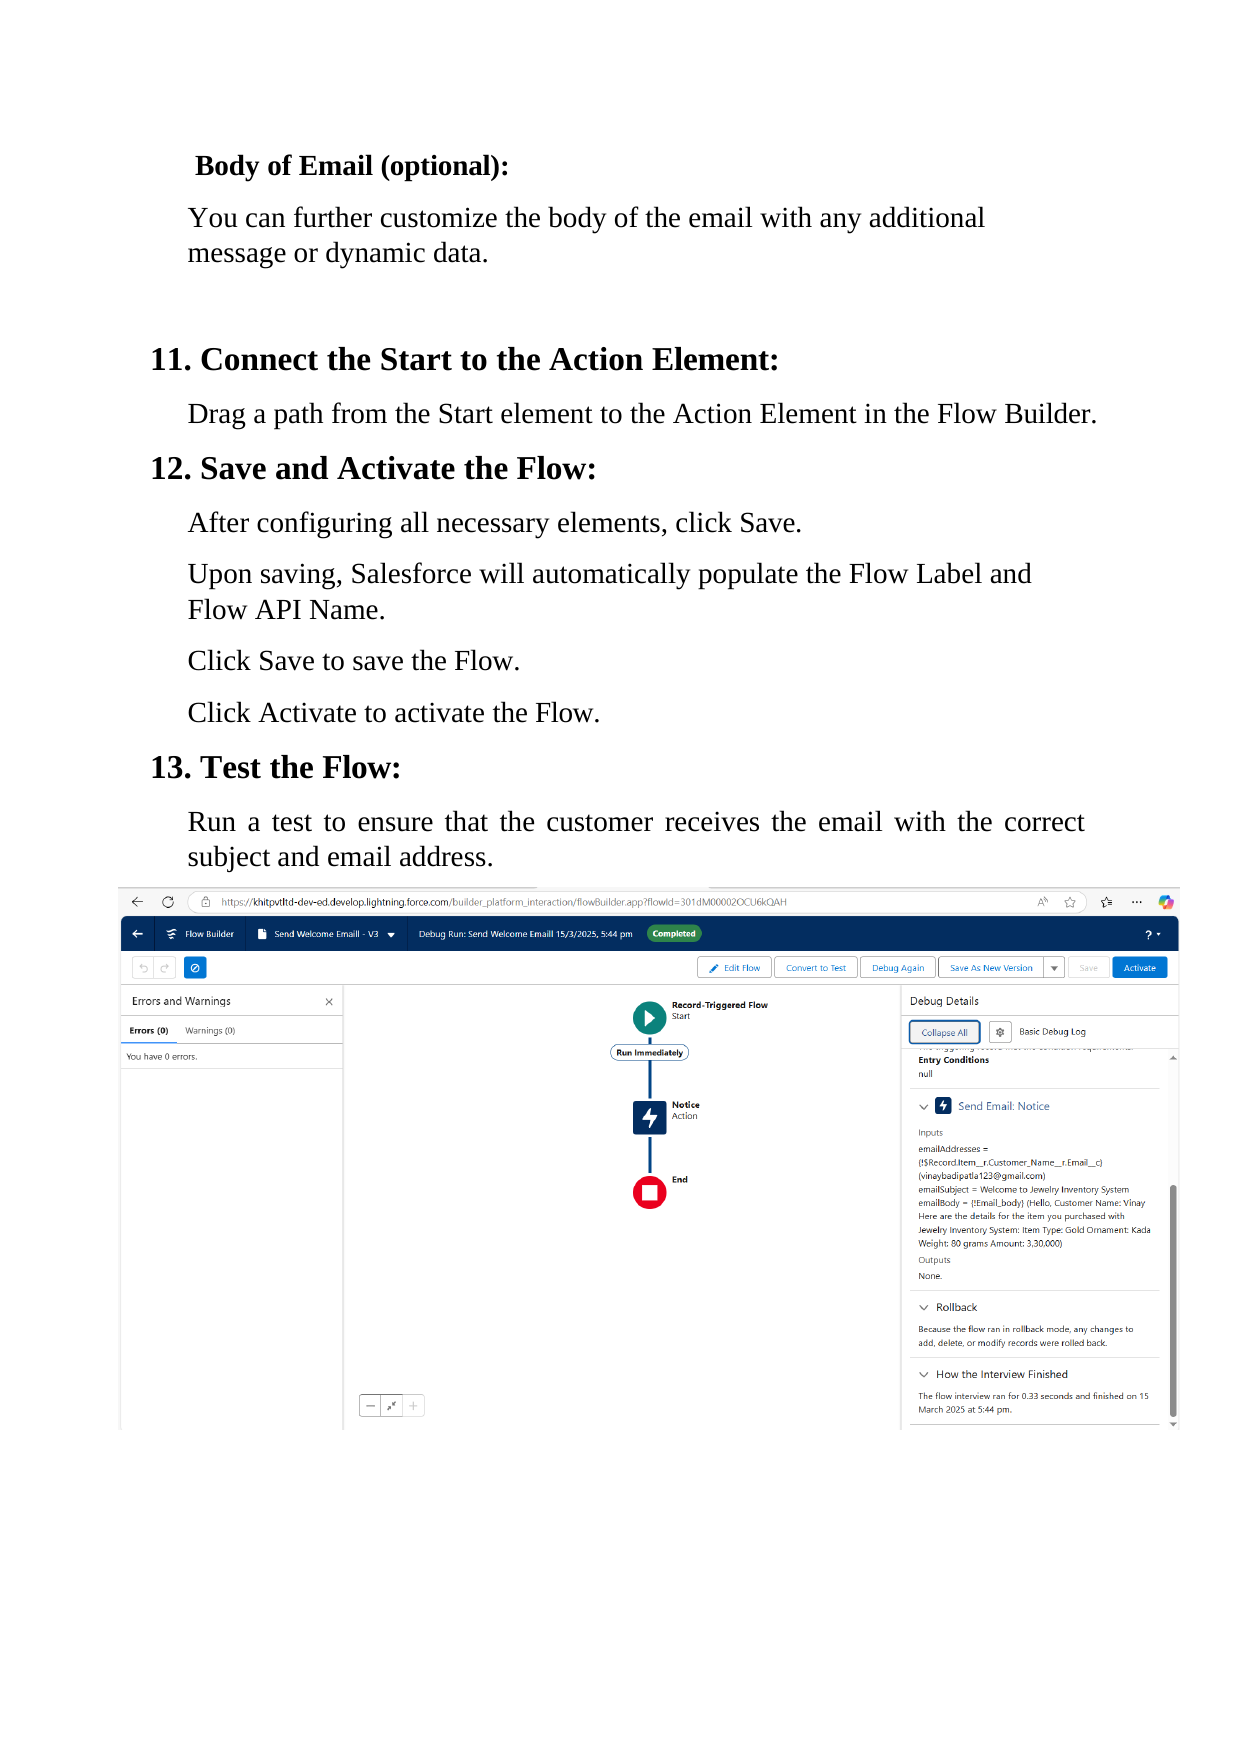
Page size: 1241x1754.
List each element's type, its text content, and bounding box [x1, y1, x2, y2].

subtitle Test the Flow: [150, 747, 1181, 785]
text Upon saving, Salesforce will automatically populate the Flow Label and Flow API Name. [187, 557, 1090, 625]
subtitle Save and Activate the Flow: [150, 448, 1181, 486]
text Run a test to ensure that the customer receives the email with the correct subject and email address. [187, 804, 1090, 872]
text Drag a path from the Start element to the Action Element in the Flow Builder. [187, 396, 1181, 430]
text You can further customize the body of the email with any additional message or dynamic data. [187, 200, 1090, 269]
text After configuring all necessary elements, click Save. [187, 505, 1181, 538]
text Click Activate to activate the Flow. [187, 695, 1181, 729]
subtitle Connect the Start to the Action Element: [150, 339, 1181, 377]
subtitle Body of Email (optional): [187, 148, 1181, 182]
picture [118, 887, 1180, 1430]
text Click Save to save the Flow. [187, 643, 1181, 677]
